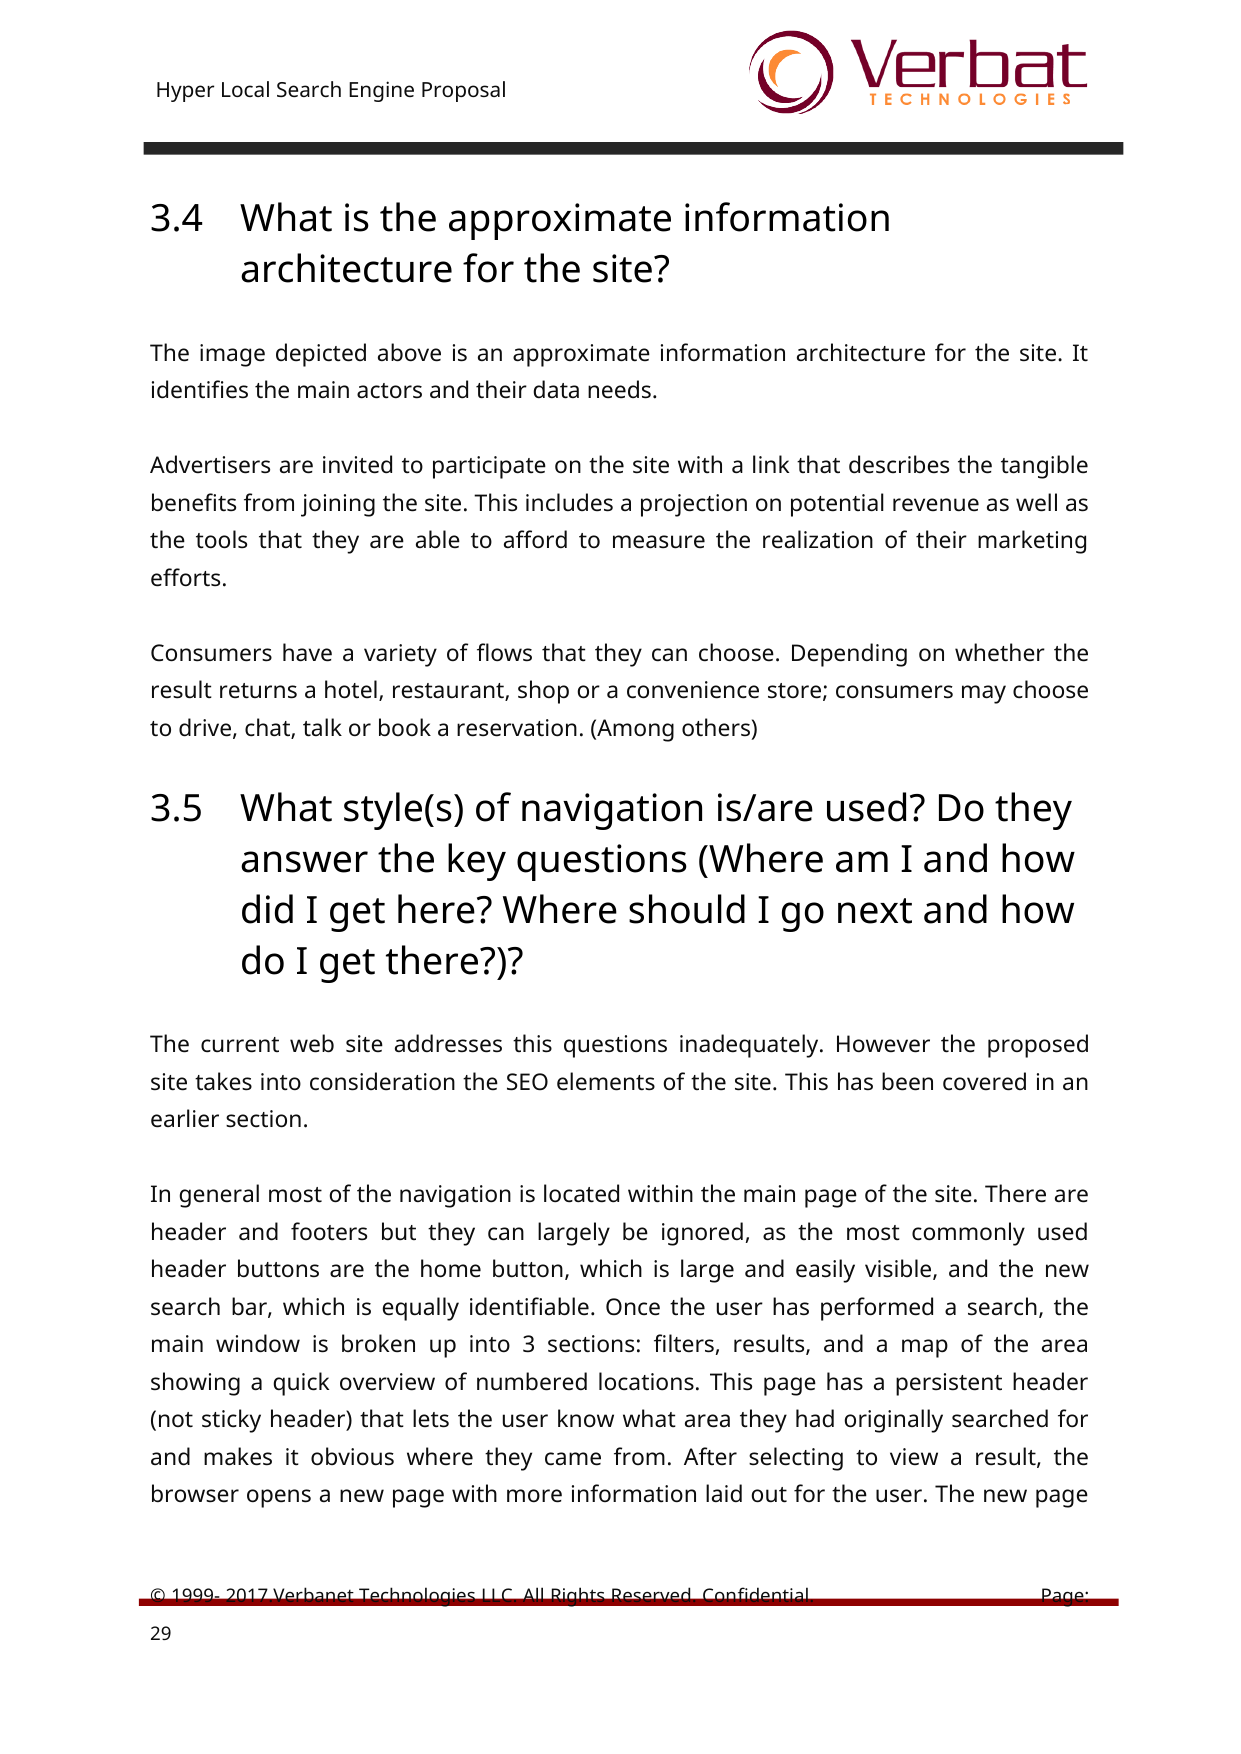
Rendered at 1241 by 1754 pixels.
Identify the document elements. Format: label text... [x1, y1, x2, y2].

text The current web site addresses this questions inadequately. However the proposed site takes into consideration the SEO elements of the site. This has been covered in an earlier section. [150, 1023, 1090, 1135]
text Advertisers are invited to participate on the site with a link that describes the tangible benefits from joining the site. This includes a projection on potential revenue as well as the tools that they are able to afford to measure the realization of their marketing efforts. [150, 444, 1090, 594]
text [150, 1173, 1090, 1510]
subtitle What style(s) of navigation is/are used? Do they answer the key questions (Where am I and how did I get here? Where should I go next and how do I get there?)? [150, 781, 1090, 985]
text Consumers have a variety of flows that they can choose. Depending on whether the result returns a hotel, restaurant, shop or a convenience store; consumers may choose to drive, chat, talk or book a reservation. (Among others) [150, 631, 1090, 744]
subtitle What is the approximate information architecture for the site? [150, 192, 1090, 294]
picture [745, 26, 1089, 114]
text The image depicted above is an approximate information architecture for the site. It identifies the main actors and their data needs. [150, 331, 1090, 406]
